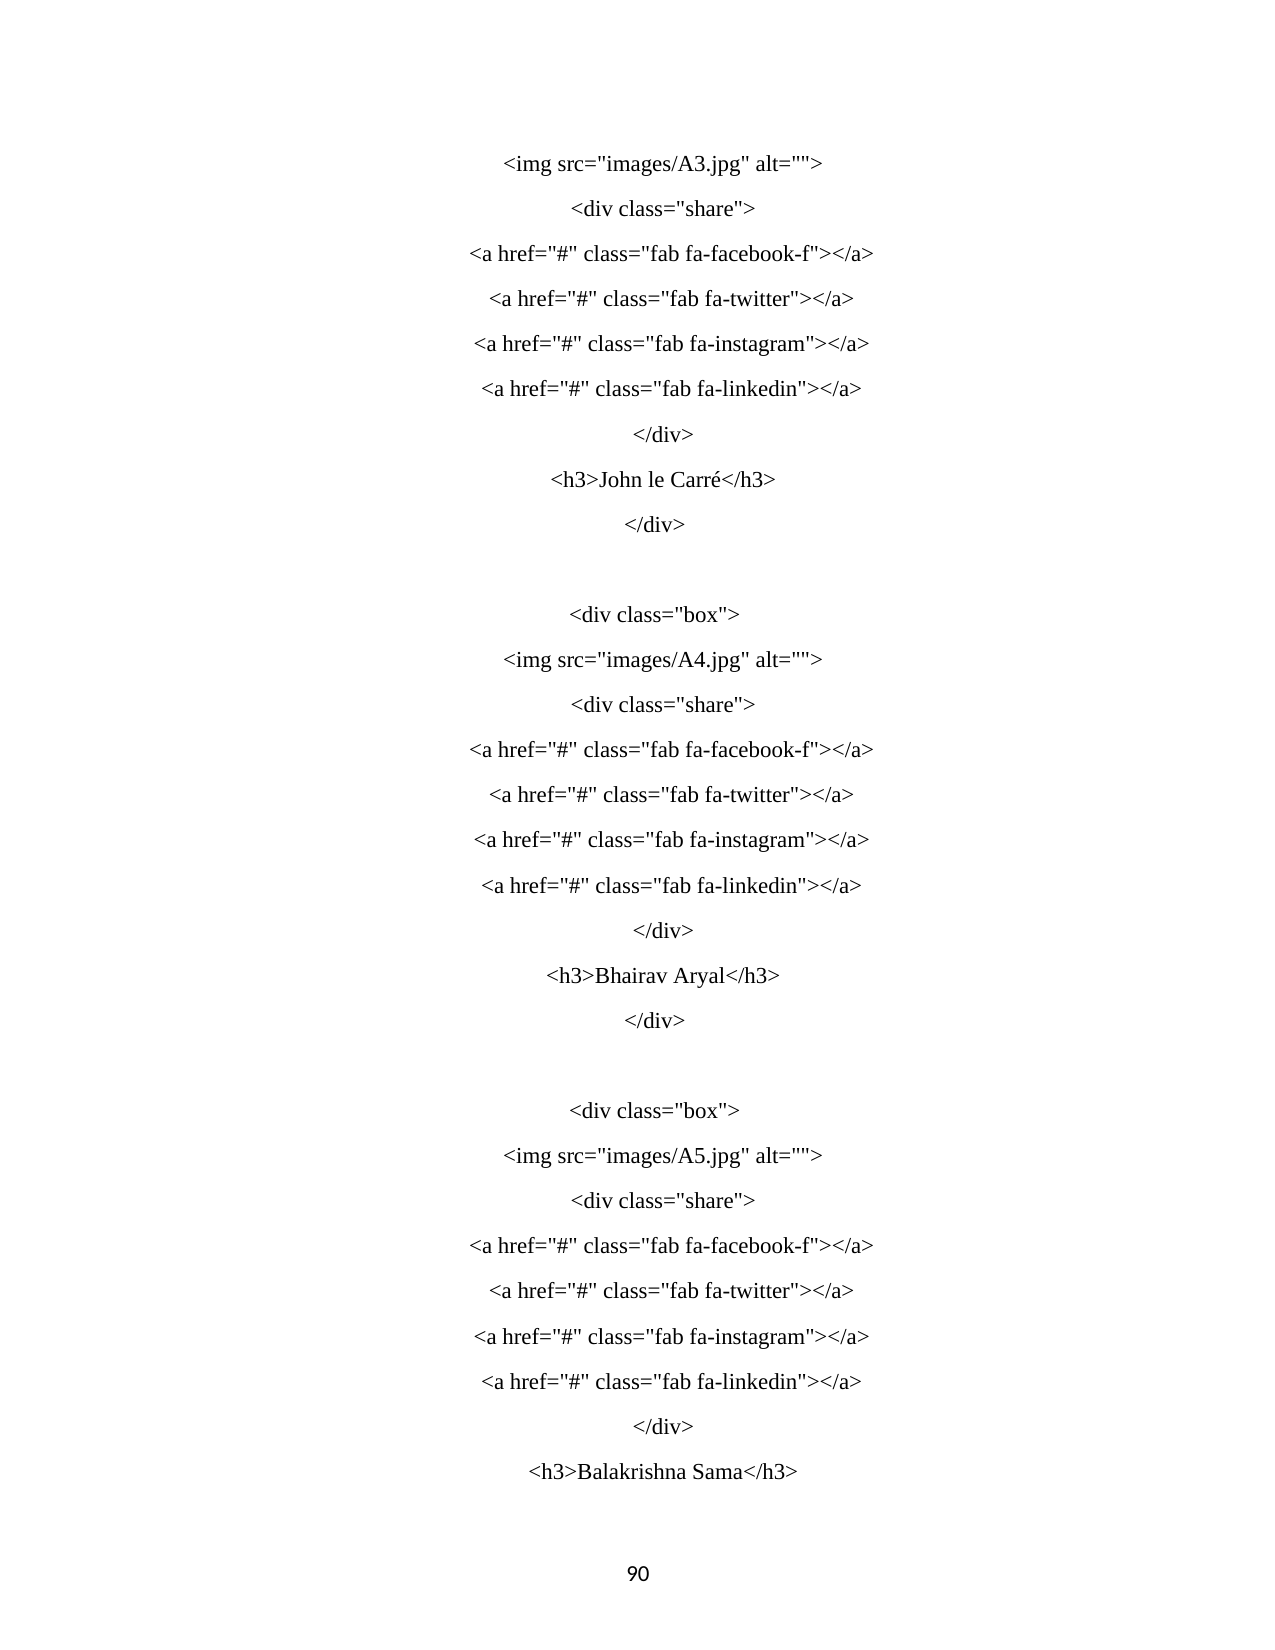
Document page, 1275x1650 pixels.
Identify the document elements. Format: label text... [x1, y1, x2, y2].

text <h3>John le Carré</h3> [150, 466, 1125, 492]
text <a href="#" class="fab fa-facebook-f"></a> [150, 240, 1125, 267]
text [150, 330, 1125, 357]
text </div> [150, 1007, 1125, 1033]
text <div class="share"> [150, 195, 1125, 221]
text <div class="share"> [150, 1187, 1125, 1214]
text <a href="#" class="fab fa-linkedin"></a> [150, 1368, 1125, 1394]
text <a href="#" class="fab fa-facebook-f"></a> [150, 736, 1125, 763]
text <a href="#" class="fab fa-twitter"></a> [150, 781, 1125, 808]
text <img src="images/A5.jpg" alt=""> [150, 1142, 1125, 1169]
text </div> [150, 1413, 1125, 1439]
text <div class="box"> [150, 1097, 1125, 1123]
text <h3>Balakrishna Sama</h3> [150, 1458, 1125, 1484]
text <a href="#" class="fab fa-twitter"></a> [150, 285, 1125, 312]
text <div class="box"> [150, 601, 1125, 627]
text <a href="#" class="fab fa-instagram"></a> [150, 1323, 1125, 1349]
text <img src="images/A3.jpg" alt=""> [150, 150, 1125, 176]
text <h3>Bhairav Aryal</h3> [150, 962, 1125, 988]
text <a href="#" class="fab fa-twitter"></a> [150, 1278, 1125, 1304]
text <img src="images/A4.jpg" alt=""> [150, 646, 1125, 672]
text </div> [150, 917, 1125, 943]
text <div class="share"> [150, 691, 1125, 718]
text </div> [150, 511, 1125, 537]
text <a href="#" class="fab fa-linkedin"></a> [150, 872, 1125, 898]
text <a href="#" class="fab fa-linkedin"></a> [150, 376, 1125, 402]
text <a href="#" class="fab fa-instagram"></a> [150, 827, 1125, 853]
text </div> [150, 421, 1125, 447]
text <a href="#" class="fab fa-facebook-f"></a> [150, 1232, 1125, 1259]
